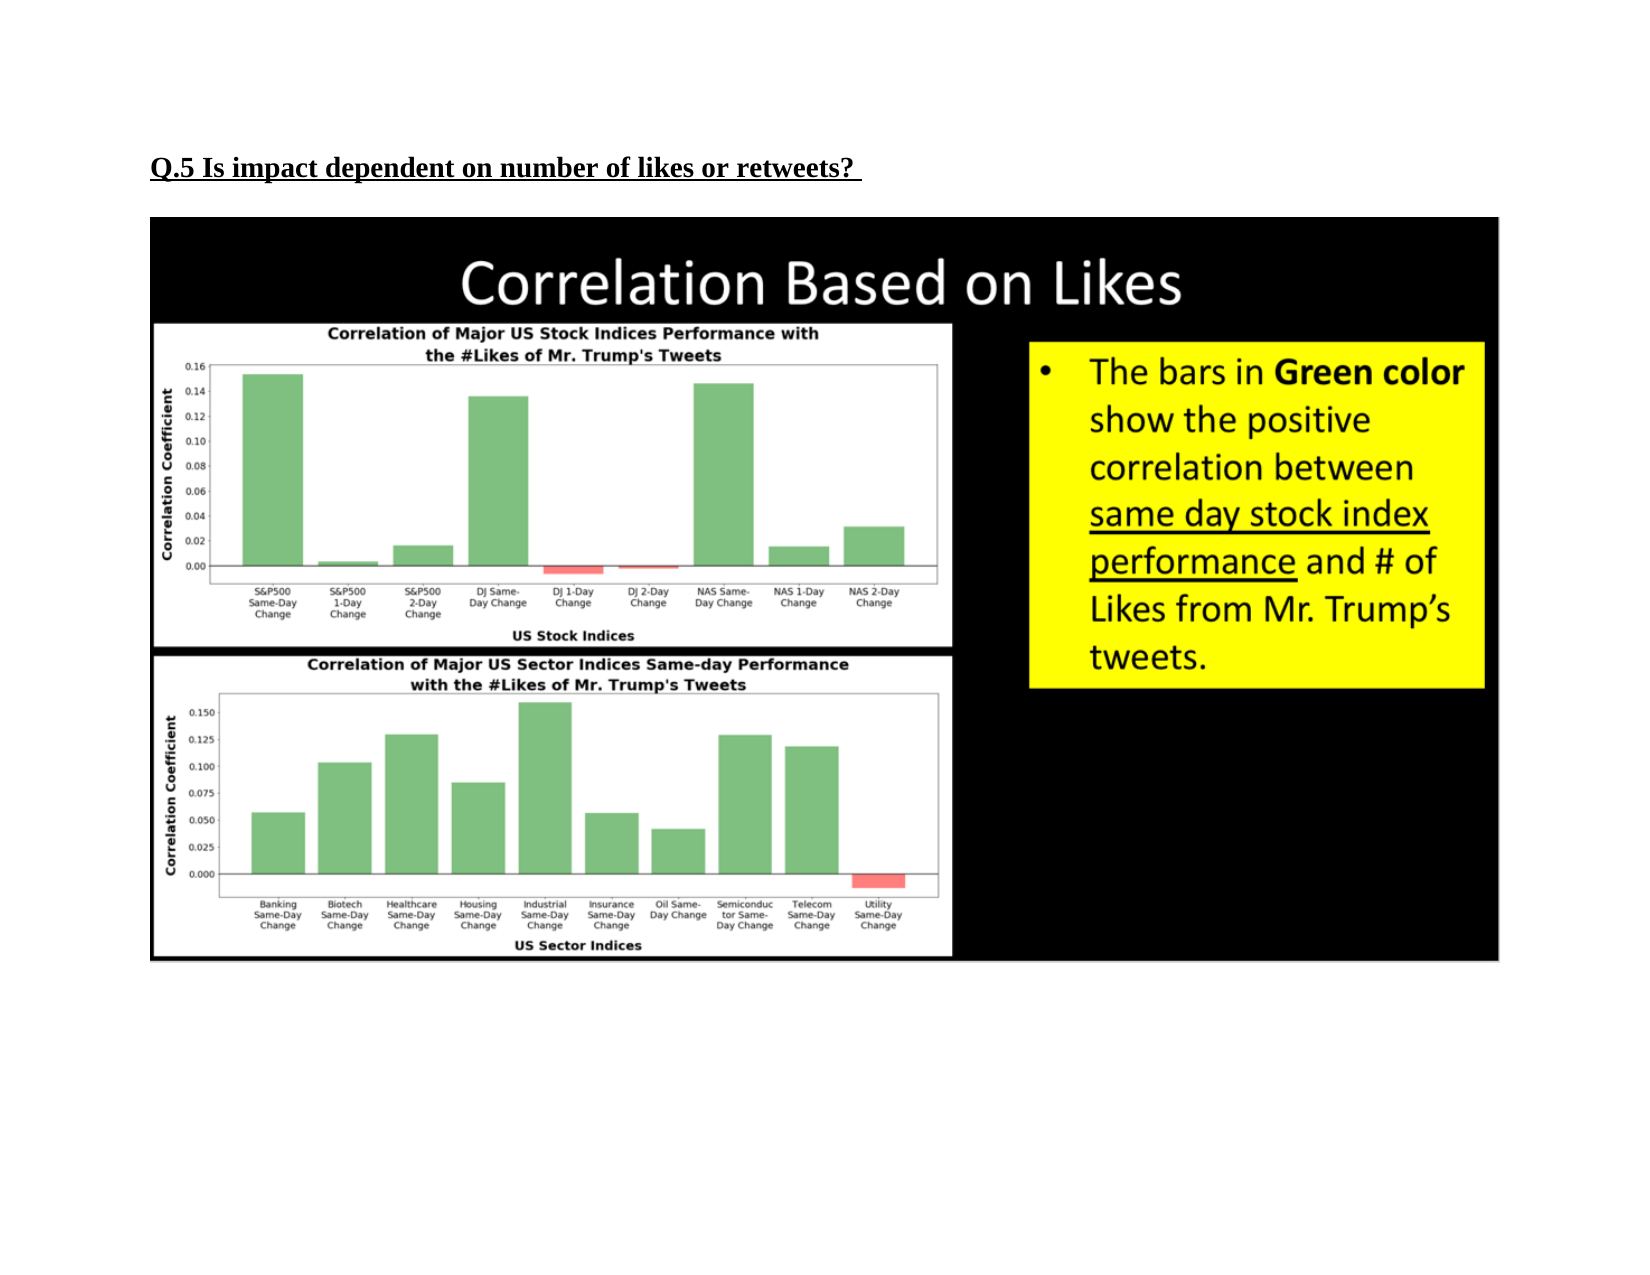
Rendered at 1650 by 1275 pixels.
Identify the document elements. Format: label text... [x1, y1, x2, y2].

picture [150, 217, 1500, 963]
text Q.5 Is impact dependent on number of likes or retweets? [150, 150, 1500, 183]
